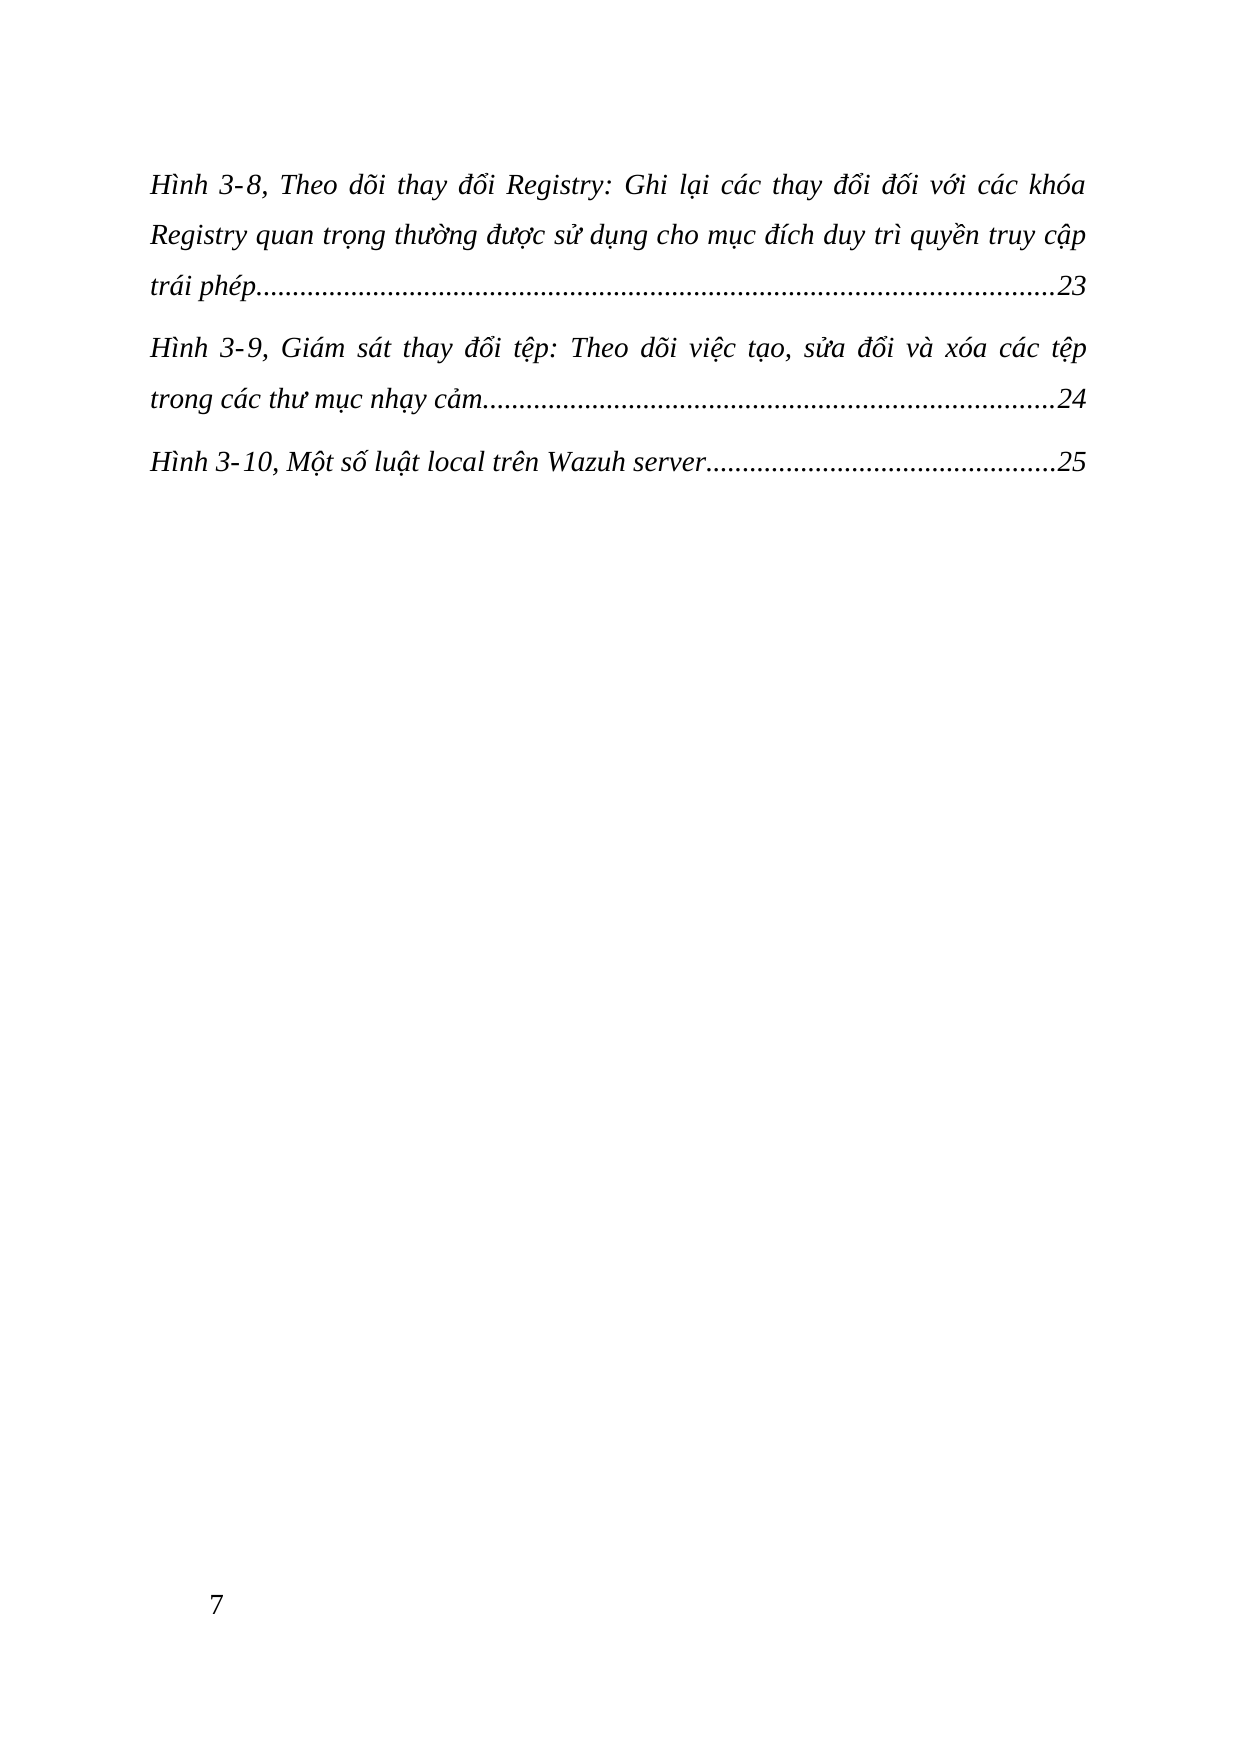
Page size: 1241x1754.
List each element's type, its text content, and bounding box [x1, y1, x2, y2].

text Hình 3-8, Theo dõi thay đổi Registry: Ghi lại các thay đổi đối với các khóa Registry quan trọng thường được sử dụng cho mục đích duy trì quyền truy cập trái phép. 23 [150, 167, 1090, 301]
text Hình 3-10, Một số luật local trên Wazuh server 25 [150, 444, 1090, 477]
text Hình 3-9, Giám sát thay đổi tệp: Theo dõi việc tạo, sửa đổi và xóa các tệp trong các thư mục nhạy cảm. 24 [150, 331, 1090, 414]
